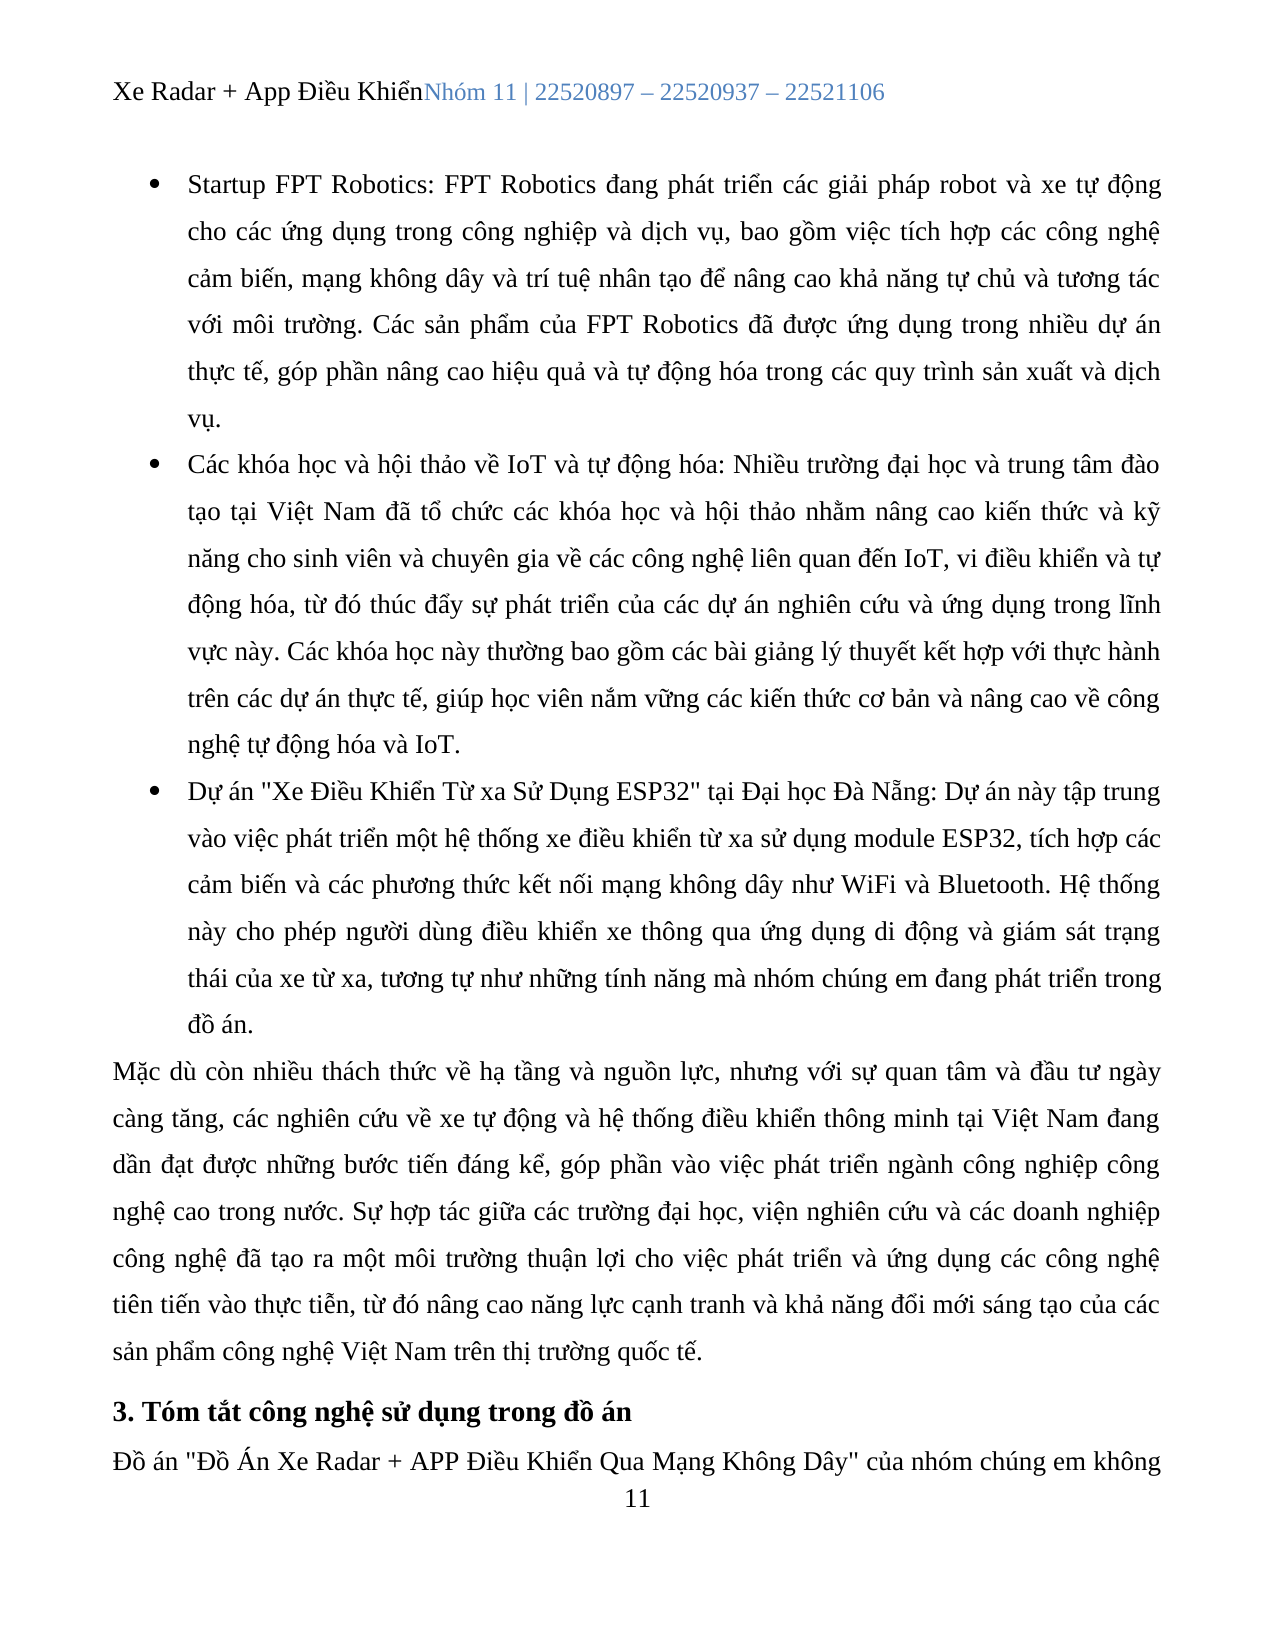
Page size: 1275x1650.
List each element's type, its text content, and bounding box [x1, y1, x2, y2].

list Startup FPT Robotics: FPT Robotics đang phát triển các giải pháp robot và xe tự động cho các ứng dụng trong công nghiệp và dịch vụ, bao gồm việc tích hợp các công nghệ cảm biến, mạng không dây và trí tuệ nhân tạo để nâng cao khả năng tự chủ và tương tác với môi trường. Các sản phẩm của FPT Robotics đã được ứng dụng trong nhiều dự án thực tế, góp phần nâng cao hiệu quả và tự động hóa trong các quy trình sản xuất và dịch vụ. [150, 168, 1162, 433]
text Mặc dù còn nhiều thách thức về hạ tầng và nguồn lực, nhưng với sự quan tâm và đầu tư ngày càng tăng, các nghiên cứu về xe tự động và hệ thống điều khiển thông minh tại Việt Nam đang dần đạt được những bước tiến đáng kể, góp phần vào việc phát triển ngành công nghiệp công nghệ cao trong nước. Sự hợp tác giữa các trường đại học, viện nghiên cứu và các doanh nghiệp công nghệ đã tạo ra một môi trường thuận lợi cho việc phát triển và ứng dụng các công nghệ tiên tiến vào thực tiễn, từ đó nâng cao năng lực cạnh tranh và khả năng đổi mới sáng tạo của các sản phẩm công nghệ Việt Nam trên thị trường quốc tế. [112, 1055, 1162, 1366]
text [112, 1445, 1162, 1476]
list Các khóa học và hội thảo về IoT và tự động hóa: Nhiều trường đại học và trung tâm đào tạo tại Việt Nam đã tổ chức các khóa học và hội thảo nhằm nâng cao kiến thức và kỹ năng cho sinh viên và chuyên gia về các công nghệ liên quan đến IoT, vi điều khiển và tự động hóa, từ đó thúc đẩy sự phát triển của các dự án nghiên cứu và ứng dụng trong lĩnh vực này. Các khóa học này thường bao gồm các bài giảng lý thuyết kết hợp với thực hành trên các dự án thực tế, giúp học viên nắm vững các kiến thức cơ bản và nâng cao về công nghệ tự động hóa và IoT. [150, 448, 1162, 760]
list Dự án "Xe Điều Khiển Từ xa Sử Dụng ESP32" tại Đại học Đà Nẵng: Dự án này tập trung vào việc phát triển một hệ thống xe điều khiển từ xa sử dụng module ESP32, tích hợp các cảm biến và các phương thức kết nối mạng không dây như WiFi và Bluetooth. Hệ thống này cho phép người dùng điều khiển xe thông qua ứng dụng di động và giám sát trạng thái của xe từ xa, tương tự như những tính năng mà nhóm chúng em đang phát triển trong đồ án. [150, 775, 1162, 1040]
subtitle Tóm tắt công nghệ sử dụng trong đồ án [112, 1394, 1162, 1428]
